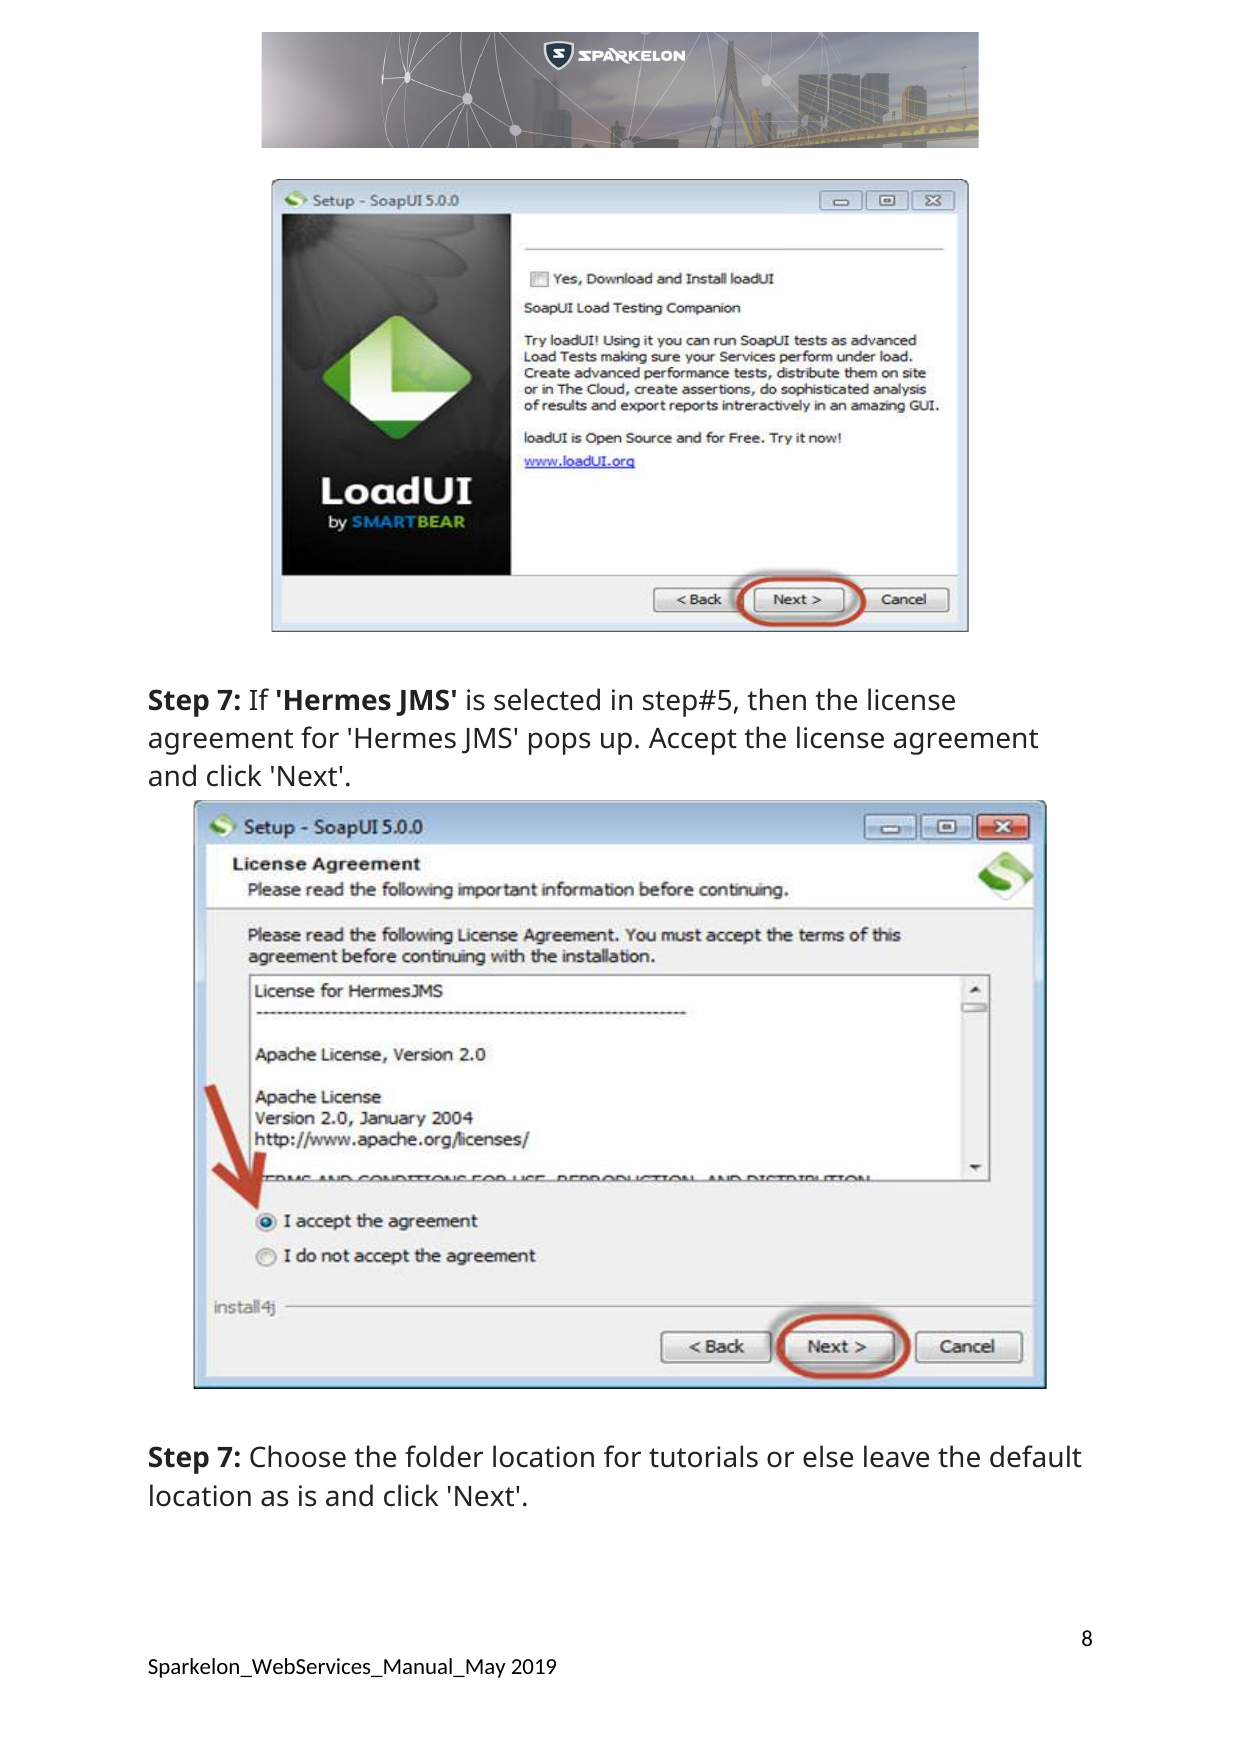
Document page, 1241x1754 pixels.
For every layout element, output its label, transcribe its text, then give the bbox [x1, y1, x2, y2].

text Step 7: If 'Hermes JMS' is selected in step#5, then the license agreement for 'Hermes JMS' pops up. Accept the license agreement and click 'Next'. [148, 680, 1093, 795]
picture [271, 179, 969, 632]
picture [261, 32, 979, 148]
picture [193, 800, 1047, 1389]
text Step 7: Choose the folder location for tutorials or else leave the default location as is and click 'Next'. [148, 1437, 1093, 1514]
